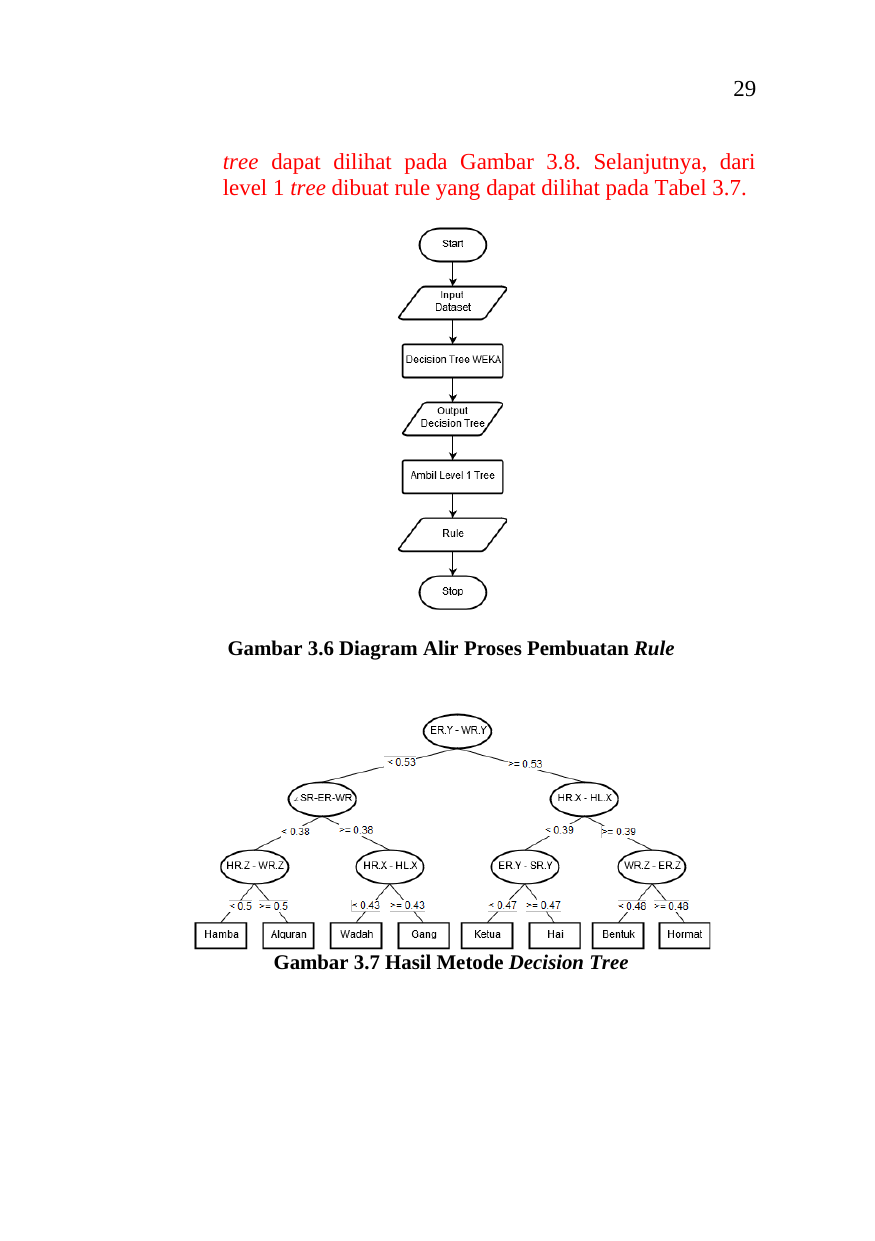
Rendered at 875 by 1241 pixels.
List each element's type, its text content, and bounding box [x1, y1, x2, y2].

list Gambar 3.6 Diagram Alir Proses Pembuatan Rule [148, 636, 756, 660]
picture [396, 226, 508, 610]
picture [193, 712, 711, 950]
list Gambar 3.7 Hasil Metode Decision Tree [148, 950, 756, 974]
